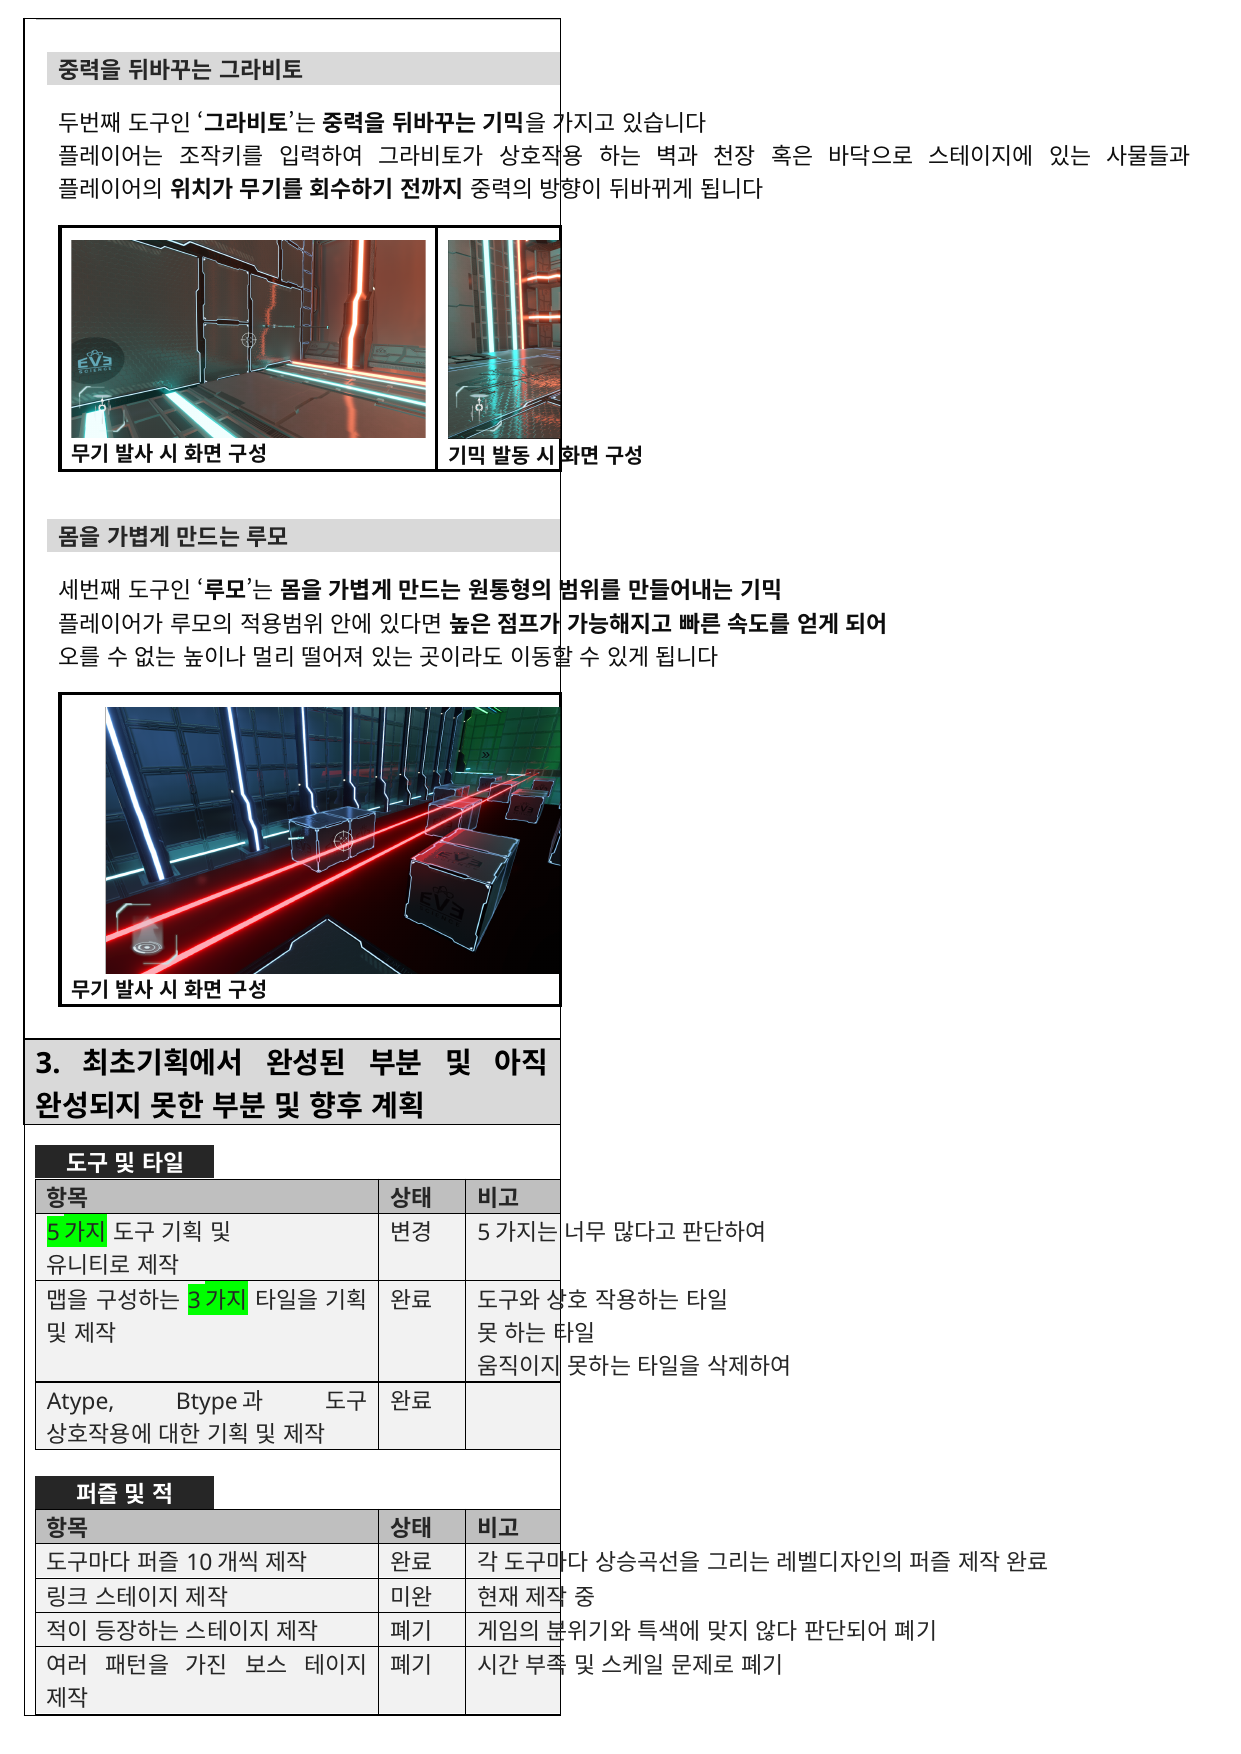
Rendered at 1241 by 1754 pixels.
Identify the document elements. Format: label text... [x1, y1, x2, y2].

table_cell [25, 1125, 560, 1714]
picture [448, 240, 561, 439]
picture [105, 707, 561, 974]
table_cell [25, 19, 560, 1038]
table_cell 3. 최초기획에서 완성된 부분 및 아직 완성되지 못한 부분 및 향후 계획 [25, 1040, 560, 1124]
picture [71, 240, 426, 438]
